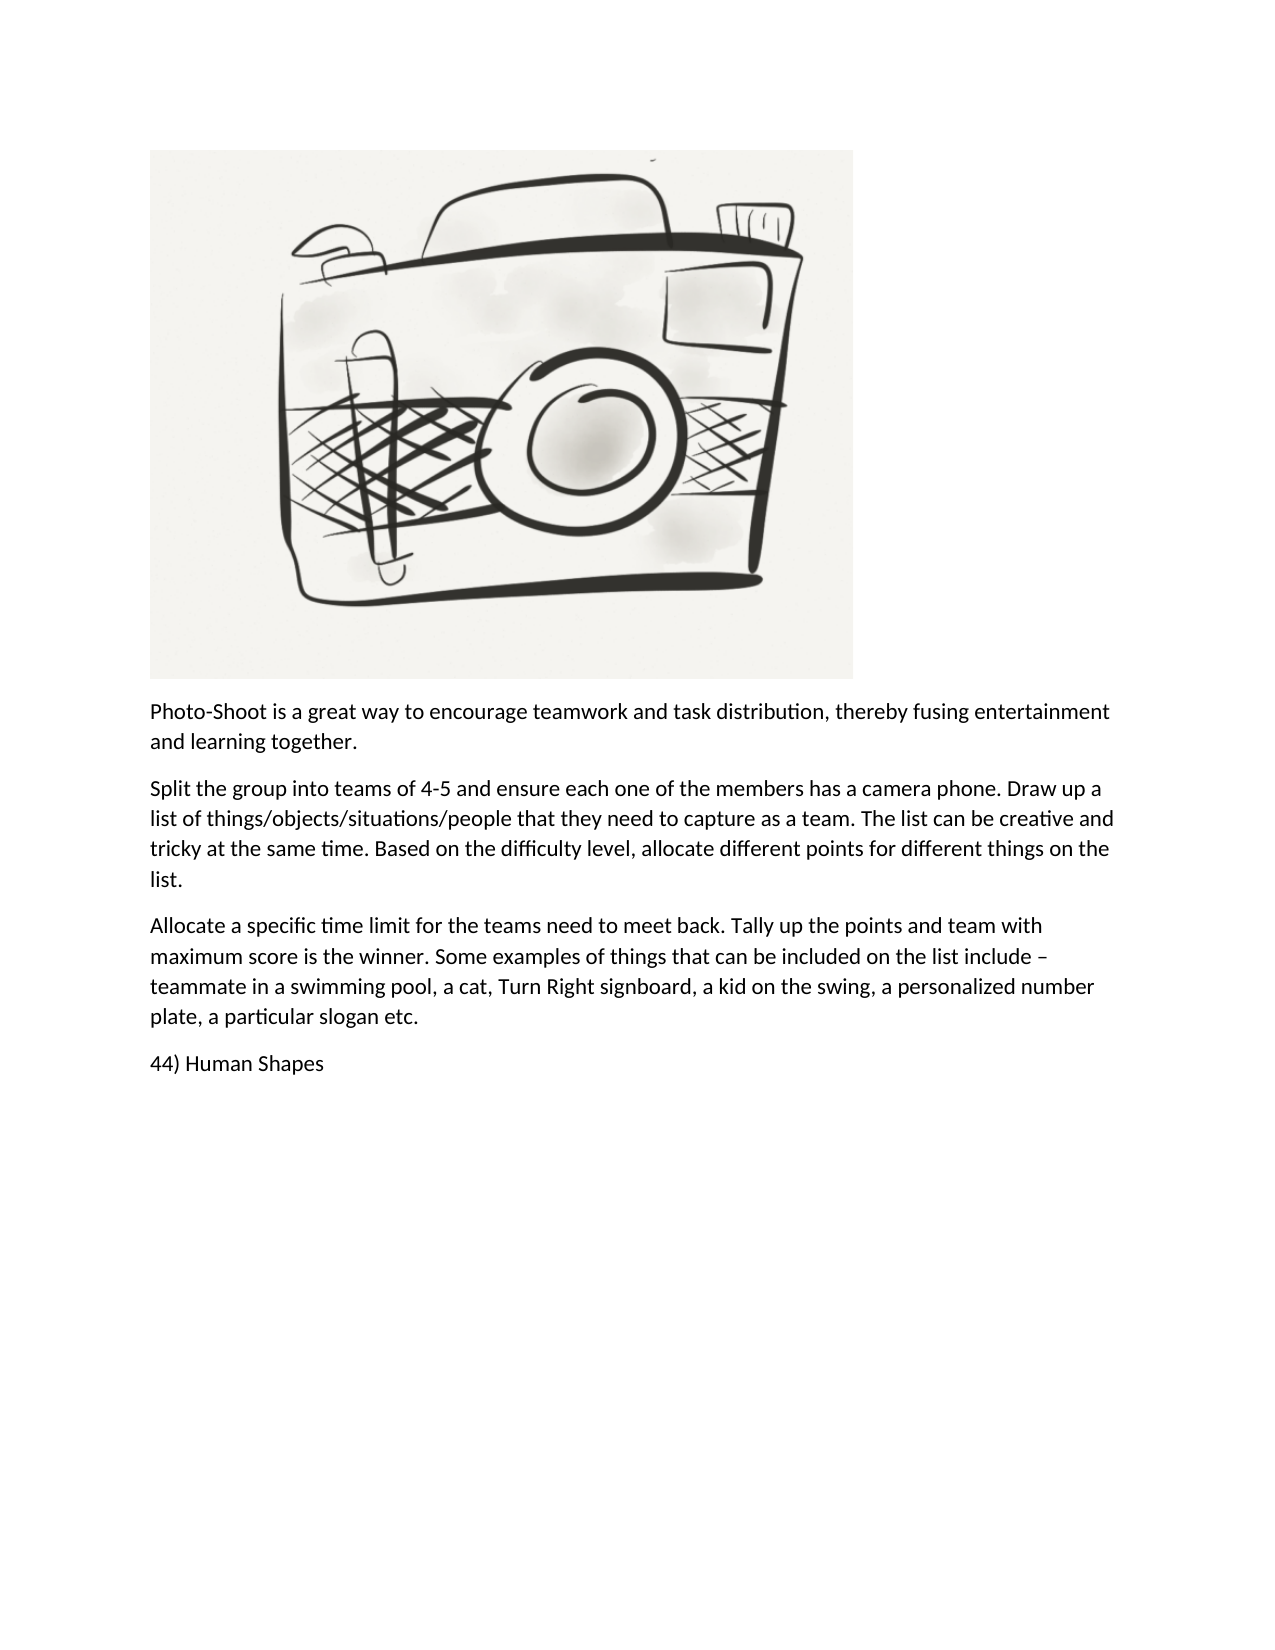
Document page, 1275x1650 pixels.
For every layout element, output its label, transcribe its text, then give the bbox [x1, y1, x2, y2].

picture [150, 150, 854, 679]
text Photo-Shoot is a great way to encourage teamwork and task distribution, thereby fusing entertainment and learning together. [150, 697, 1125, 755]
text Split the group into teams of 4-5 and ensure each one of the members has a camera phone. Draw up a list of things/objects/situations/people that they need to capture as a team. The list can be creative and tricky at the same time. Based on the difficulty level, allocate different points for different things on the list. [150, 774, 1125, 893]
text 44) Human Shapes [150, 1049, 1125, 1077]
text Allocate a specific time limit for the teams need to meet back. Tally up the points and team with maximum score is the winner. Some examples of things that can be included on the list include – teammate in a swimming pool, a cat, Turn Right signboard, a kid on the swing, a personalized number plate, a particular slogan etc. [150, 912, 1125, 1030]
